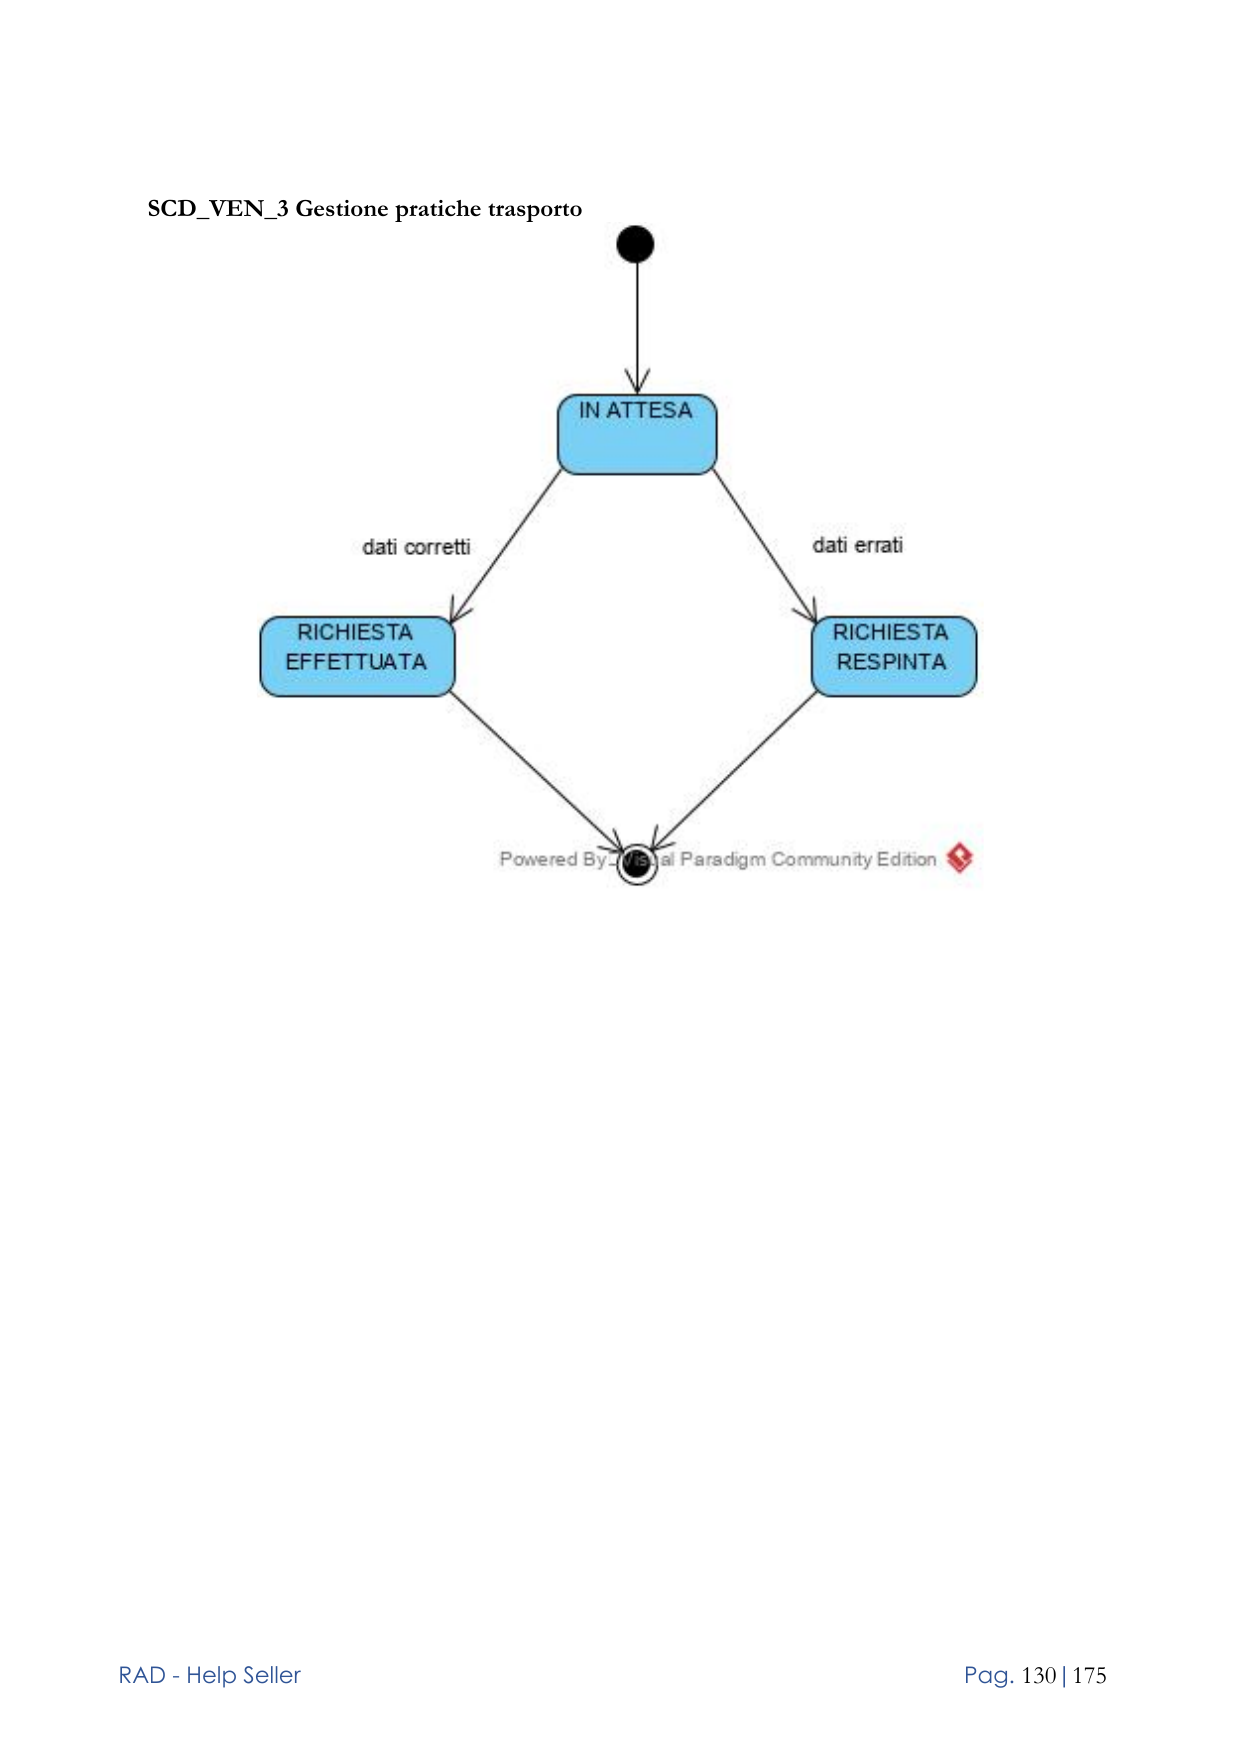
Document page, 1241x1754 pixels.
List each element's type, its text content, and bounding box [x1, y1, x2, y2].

subtitle SCD_VEN_3 Gestione pratiche trasporto [147, 194, 1122, 223]
picture [256, 222, 984, 892]
